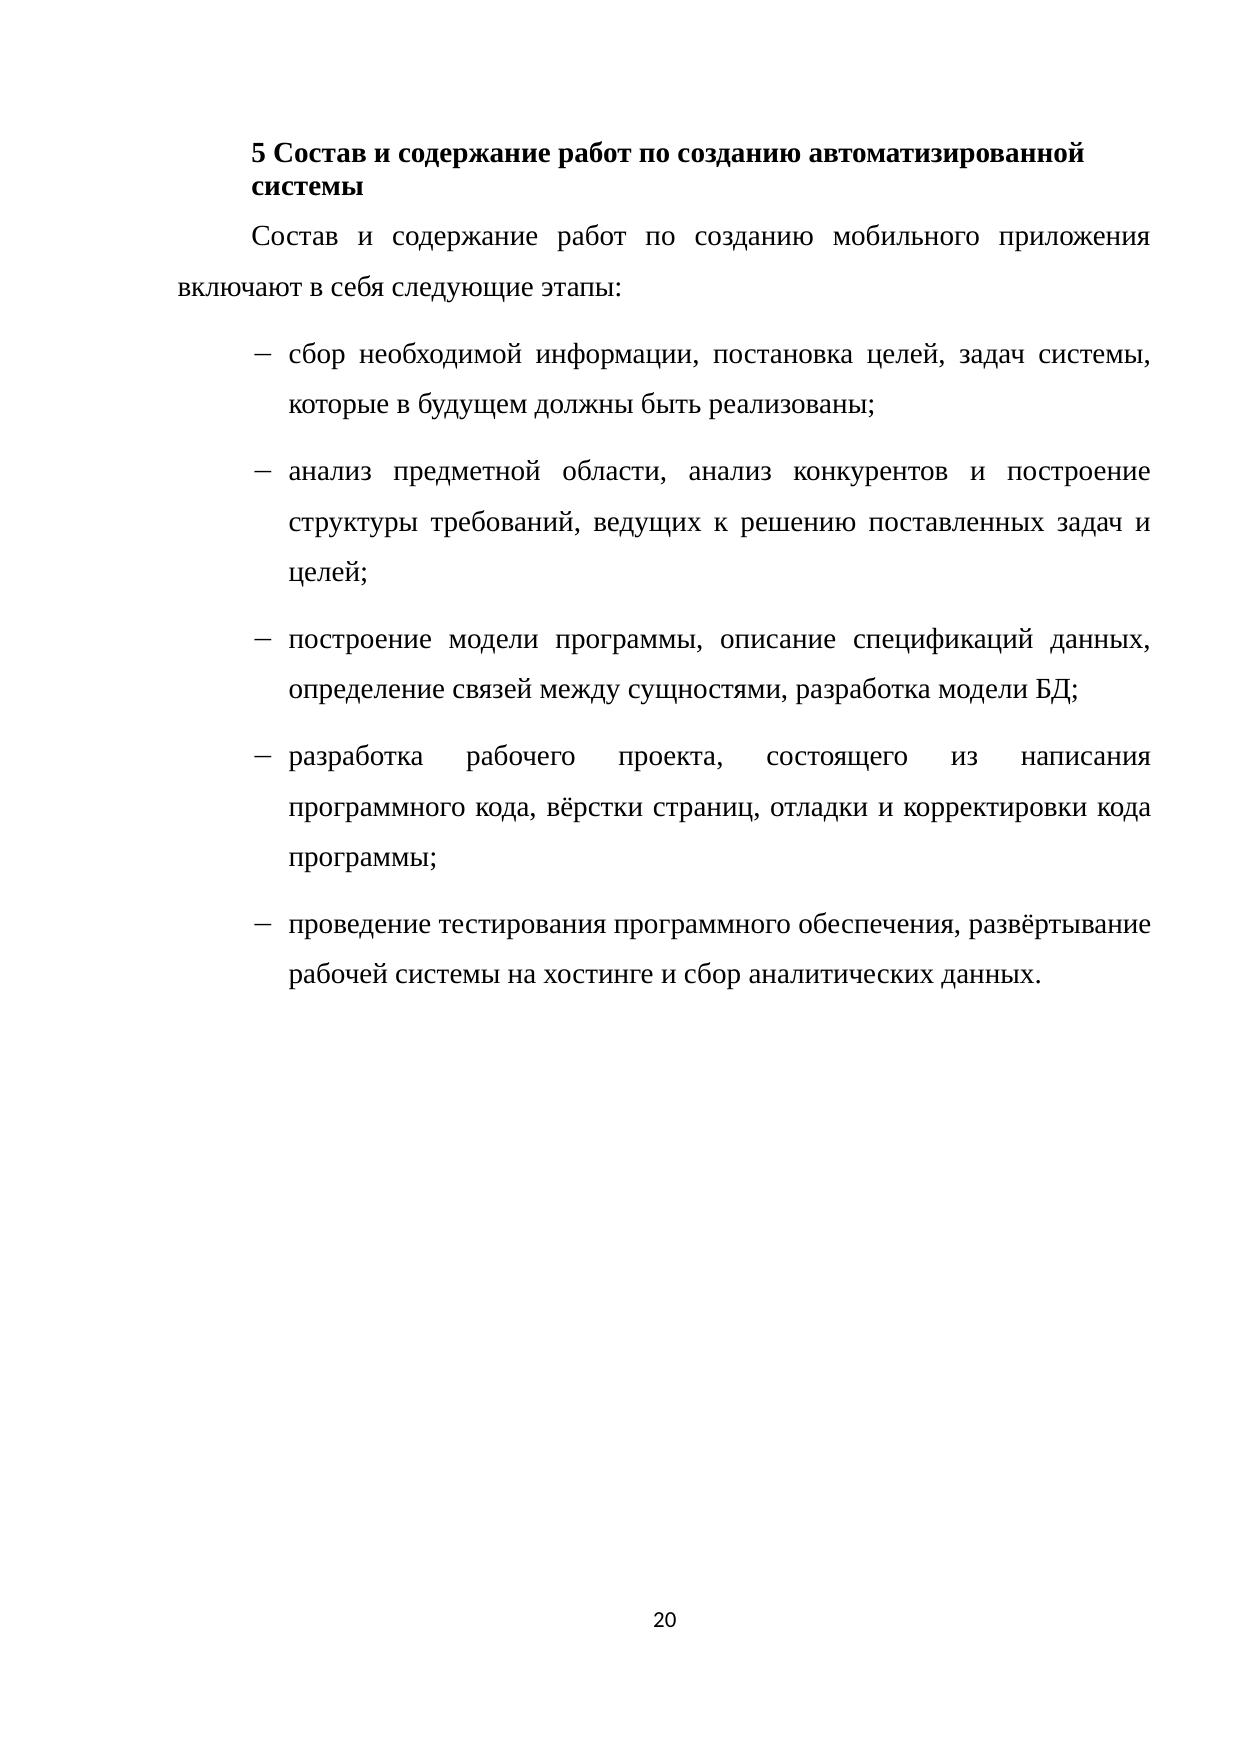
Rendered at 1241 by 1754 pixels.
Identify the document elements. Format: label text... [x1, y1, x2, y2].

text Состав и содержание работ по созданию мобильного приложения включают в себя следующие этапы: [177, 218, 1152, 302]
text анализ предметной области, анализ конкурентов и построение структуры требований, ведущих к решению поставленных задач и целей; [251, 453, 1152, 587]
text проведение тестирования программного обеспечения, развёртывание рабочей системы на хостинге и сбор аналитических данных. [251, 906, 1152, 990]
text построение модели программы, описание спецификаций данных, определение связей между сущностями, разработка модели БД; [251, 621, 1152, 705]
text Состав и содержание работ по созданию автоматизированной системы [251, 135, 1152, 202]
text сбор необходимой информации, постановка целей, задач системы, которые в будущем должны быть реализованы; [251, 336, 1152, 420]
text разработка рабочего проекта, состоящего из написания программного кода, вёрстки страниц, отладки и корректировки кода программы; [251, 738, 1152, 873]
